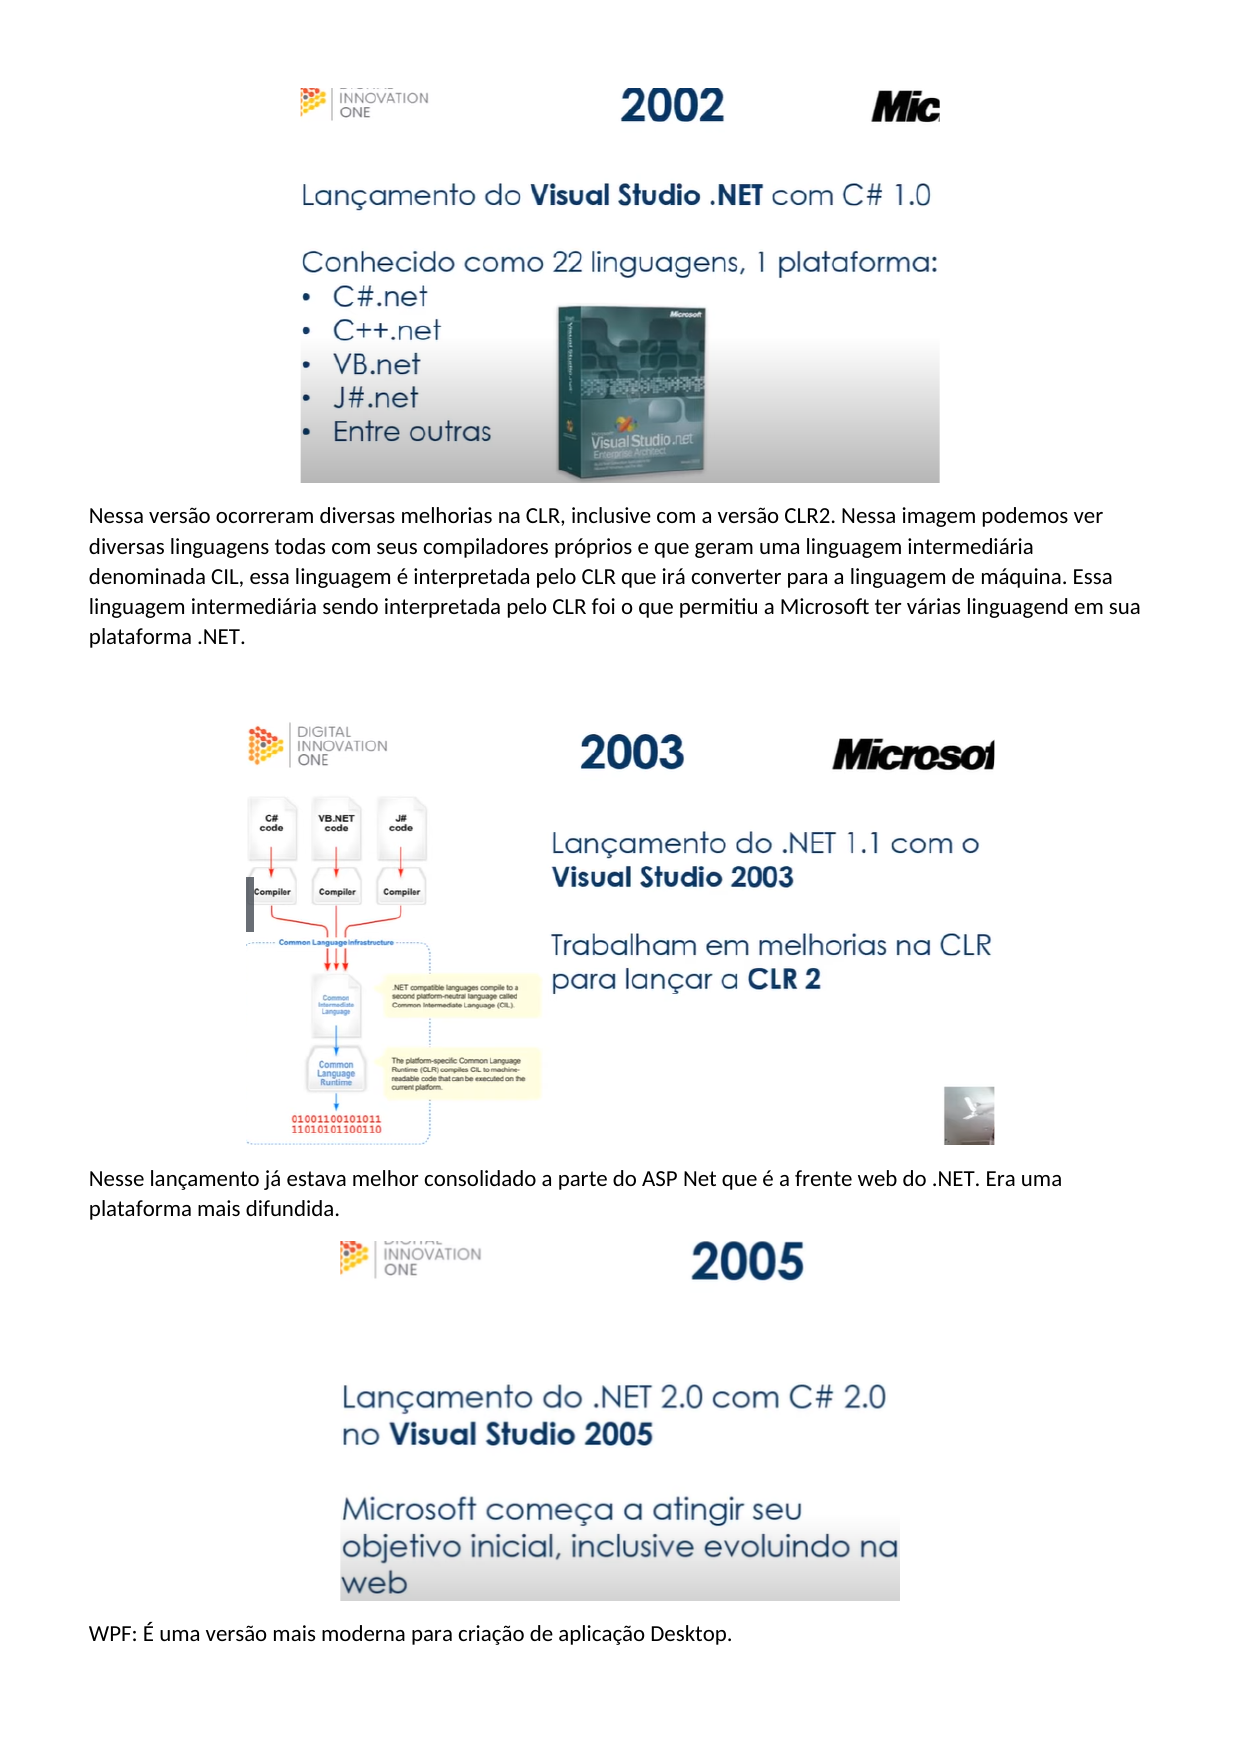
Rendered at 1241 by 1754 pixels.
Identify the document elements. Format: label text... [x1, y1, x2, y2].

picture [340, 1241, 900, 1601]
text Nessa versão ocorreram diversas melhorias na CLR, inclusive com a versão CLR2. Nessa imagem podemos ver diversas linguagens todas com seus compiladores próprios e que geram uma linguagem intermediária denominada CIL, essa linguagem é interpretada pelo CLR que irá converter para a linguagem de máquina. Essa linguagem intermediária sendo interpretada pelo CLR foi o que permitiu a Microsoft ter várias linguagend em sua plataforma .NET. [89, 502, 1152, 650]
text Nesse lançamento já estava melhor consolidado a parte do ASP Net que é a frente web do .NET. Era uma plataforma mais difundida. [89, 1164, 1152, 1222]
picture [246, 716, 995, 1145]
text WPF: É uma versão mais moderna para criação de aplicação Desktop. [89, 1619, 1152, 1647]
picture [300, 88, 940, 483]
